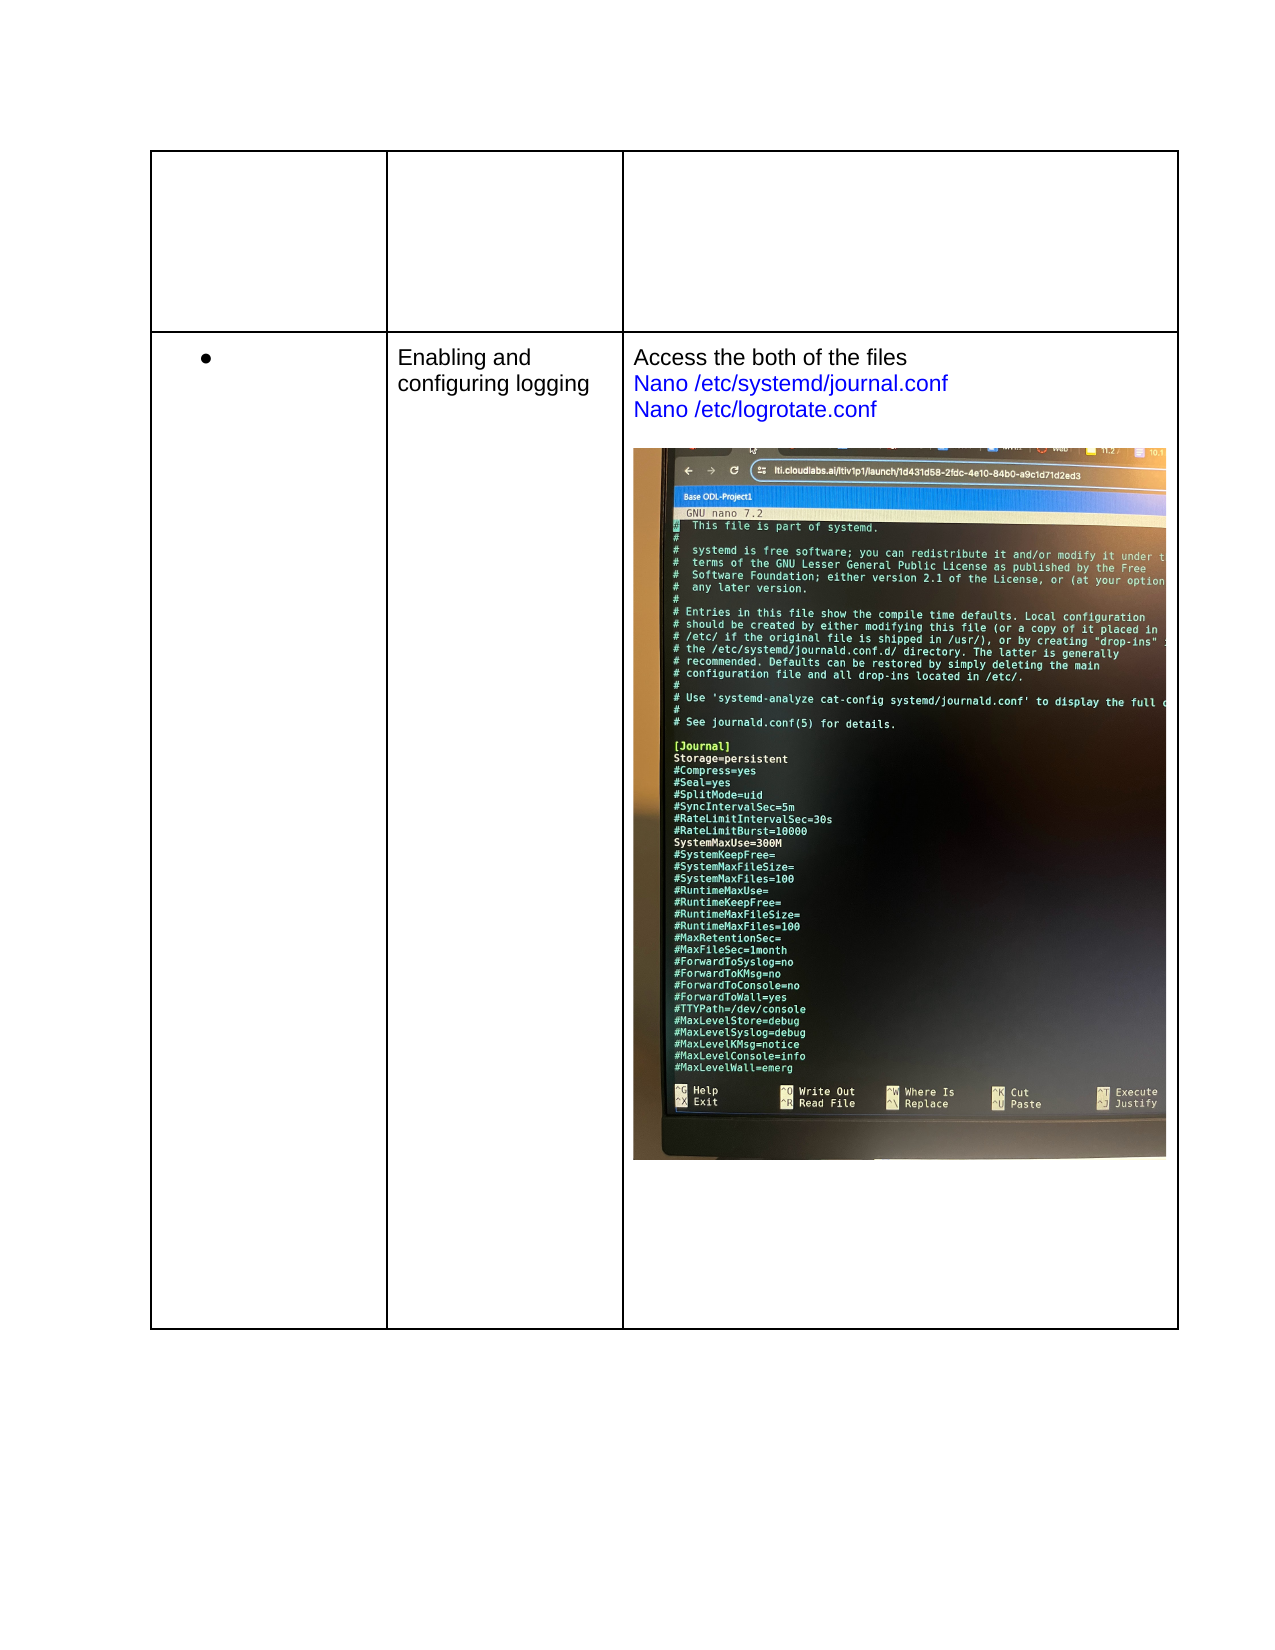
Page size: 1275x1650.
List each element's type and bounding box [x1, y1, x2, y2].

table_cell [624, 152, 1177, 331]
picture [633, 448, 1167, 1160]
table_cell [624, 333, 1177, 1328]
table_cell [388, 333, 622, 1328]
table_cell [388, 152, 622, 331]
table_cell [152, 333, 386, 1328]
table_cell [152, 152, 386, 331]
